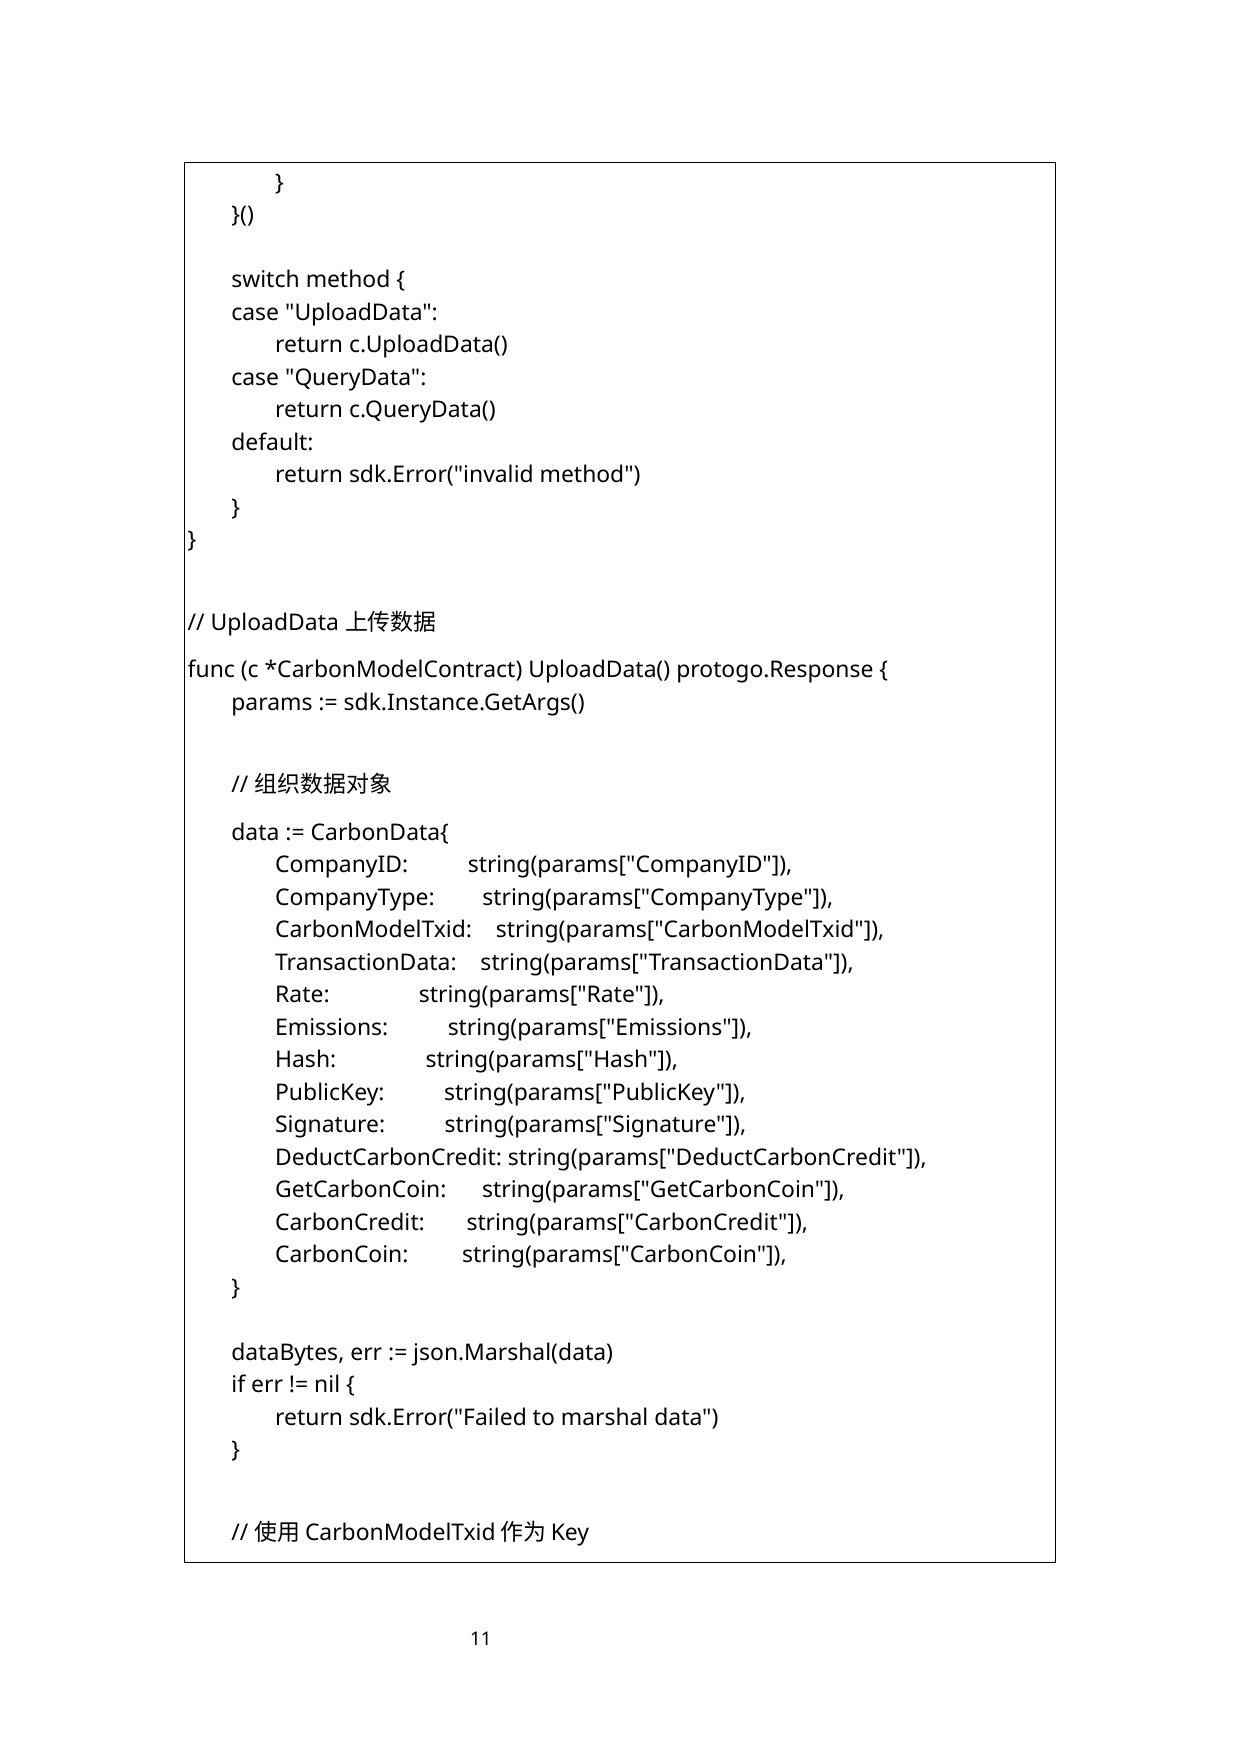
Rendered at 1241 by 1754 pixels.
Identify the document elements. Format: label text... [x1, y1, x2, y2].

text CompanyID: string(params["CompanyID"]), [187, 848, 1053, 880]
text return sdk.Error("invalid method") [187, 458, 1053, 490]
text } [187, 490, 1053, 523]
text switch method { [187, 263, 1053, 295]
text } [187, 523, 1053, 555]
text Signature: string(params["Signature"]), [187, 1108, 1053, 1140]
text data := CarbonData{ [187, 815, 1053, 848]
text default: [187, 425, 1053, 458]
text CarbonModelTxid: string(params["CarbonModelTxid"]), [187, 913, 1053, 945]
text return c.QueryData() [187, 393, 1053, 425]
text CarbonCredit: string(params["CarbonCredit"]), [187, 1205, 1053, 1238]
text // 组织数据对象 [187, 750, 1053, 815]
text GetCarbonCoin: string(params["GetCarbonCoin"]), [187, 1173, 1053, 1205]
text case "QueryData": [187, 360, 1053, 393]
text } [187, 1270, 1053, 1303]
text // 使用CarbonModelTxid作为Key [187, 1498, 1053, 1562]
text PublicKey: string(params["PublicKey"]), [187, 1075, 1053, 1108]
text return sdk.Error("Failed to marshal data") [187, 1400, 1053, 1433]
text Emissions: string(params["Emissions"]), [187, 1010, 1053, 1043]
text CarbonCoin: string(params["CarbonCoin"]), [187, 1238, 1053, 1270]
text case "UploadData": [187, 295, 1053, 328]
text return c.UploadData() [187, 328, 1053, 360]
text DeductCarbonCredit: string(params["DeductCarbonCredit"]), [187, 1140, 1053, 1173]
text if err != nil { [187, 1368, 1053, 1400]
text // UploadData 上传数据 [187, 588, 1053, 653]
text } [187, 1433, 1053, 1465]
text Rate: string(params["Rate"]), [187, 978, 1053, 1010]
text func (c *CarbonModelContract) UploadData() protogo.Response { [187, 653, 1053, 685]
text CompanyType: string(params["CompanyType"]), [187, 880, 1053, 913]
text Hash: string(params["Hash"]), [187, 1043, 1053, 1075]
text TransactionData: string(params["TransactionData"]), [187, 945, 1053, 978]
text dataBytes, err := json.Marshal(data) [187, 1335, 1053, 1368]
text params := sdk.Instance.GetArgs() [187, 685, 1053, 718]
text }() [187, 198, 1053, 230]
text } [185, 163, 1055, 198]
